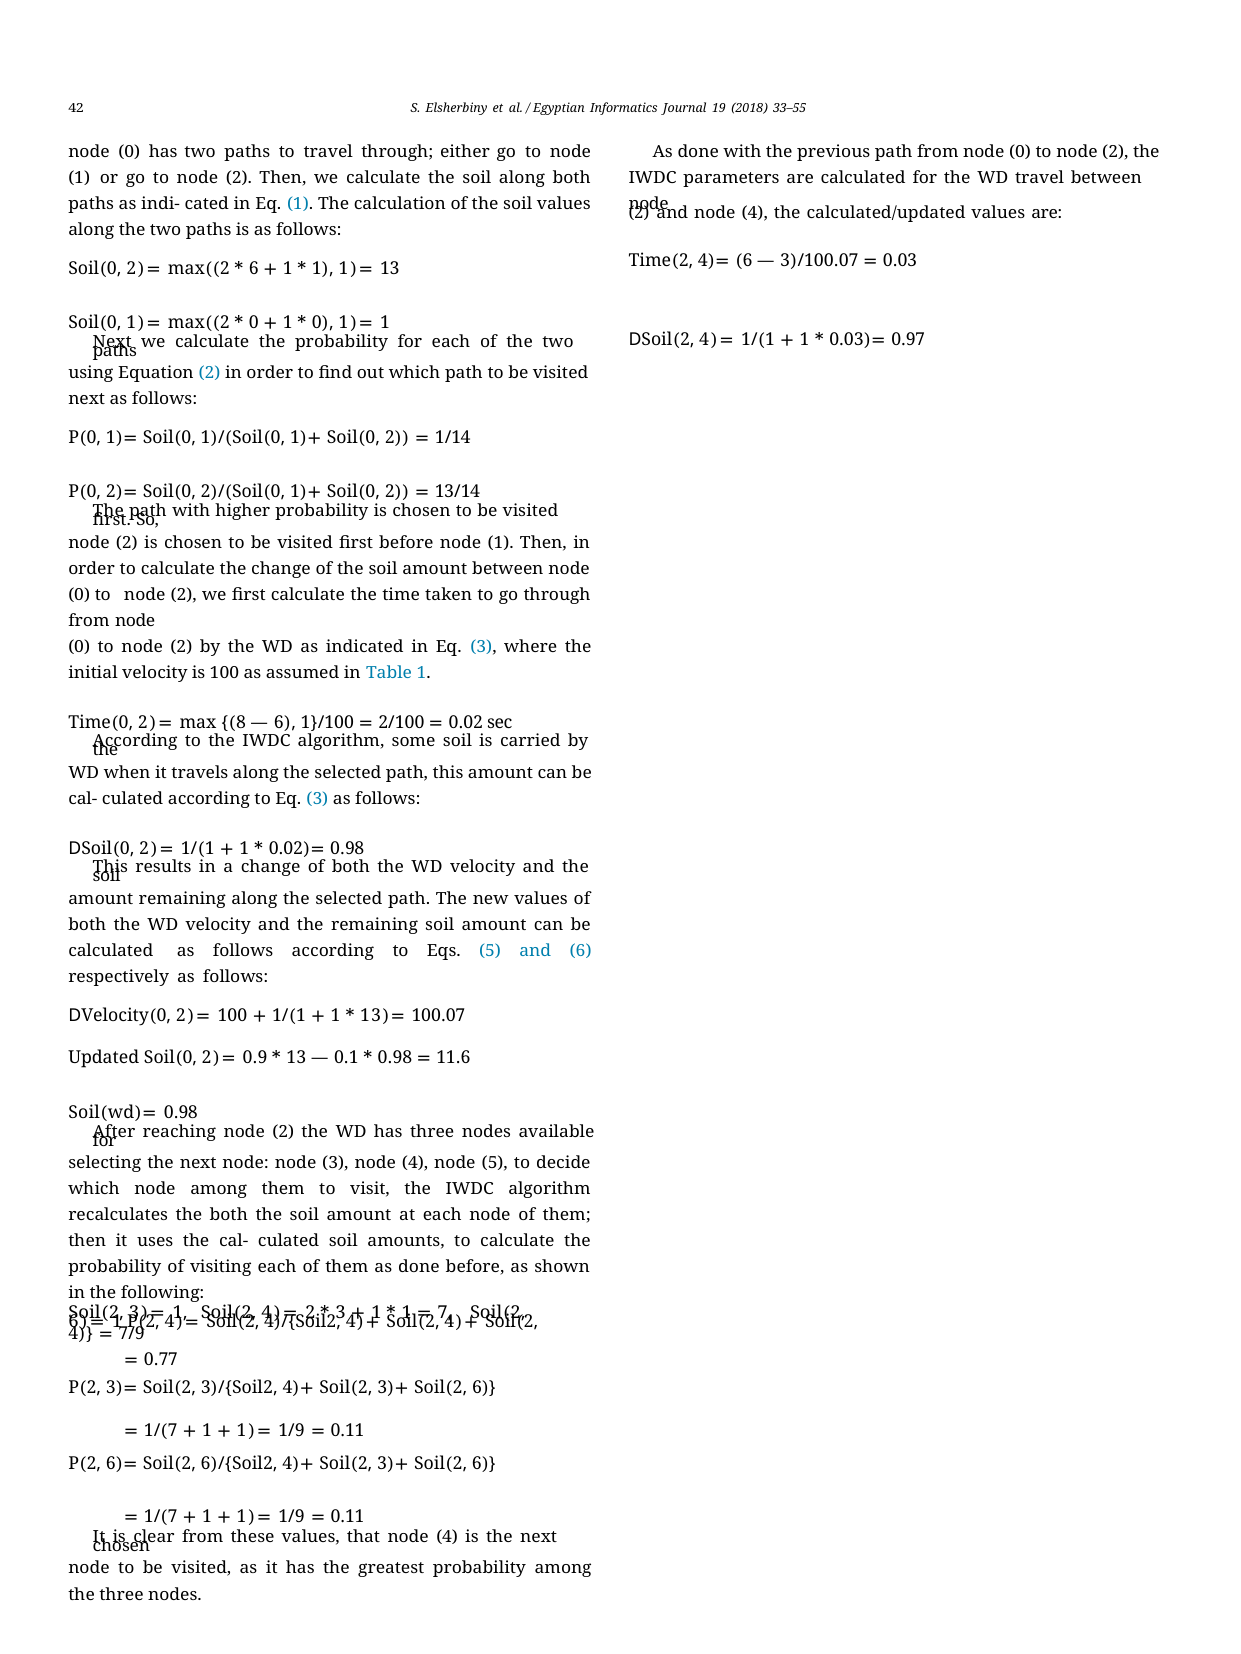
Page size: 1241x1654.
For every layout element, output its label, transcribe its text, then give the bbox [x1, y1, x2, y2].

text Soil(0, 1)= max((2 * 0 + 1 * 0), 1)= 1 [68, 283, 595, 339]
text Soil(wd)= 0.98 [68, 1073, 595, 1129]
text As done with the previous path from node (0) to node (2), the IWDC parameters are calculated for the WD travel between node [628, 139, 1184, 214]
text DSoil(2, 4)= 1/(1 + 1 * 0.03)= 0.97 [628, 278, 1184, 362]
text node (0) has two paths to travel through; either go to node (1) or go to node (2). Then, we calculate the soil along both paths as indi- cated in Eq. (1). The calculation of the soil values along the two paths is as follows: [68, 139, 591, 240]
text using Equation (2) in order to find out which path to be visited next as follows: [68, 361, 595, 410]
text node (2) is chosen to be visited first before node (1). Then, in order to calculate the change of the soil amount between node (0) to node (2), we first calculate the time taken to go through from node [68, 530, 591, 631]
text Time(2, 4)= (6 — 3)/100.07 = 0.03 [628, 219, 1184, 278]
text Updated Soil(0, 2)= 0.9 * 13 — 0.1 * 0.98 = 11.6 [68, 1029, 595, 1073]
text Time(0, 2)= max {(8 — 6), 1}/100 = 2/100 = 0.02 sec [68, 686, 595, 739]
text node to be visited, as it has the greatest probability among the three nodes. [68, 1556, 595, 1605]
text The path with higher probability is chosen to be visited first. So, [92, 509, 595, 527]
text = 0.77 [124, 1345, 595, 1370]
text Soil(2, 3)= 1, Soil(2, 4)= 2 * 3 + 1 * 1 = 7, Soil(2, 6)= 1 P(2, 4)= Soil(2, 4)/{Soil2, 4)+ Soil(2, 4)+ Soil(2, 4)} = 7/9 [68, 1308, 547, 1345]
text selecting the next node: node (3), node (4), node (5), to decide which node among them to visit, the IWDC algorithm recalculates the both the soil amount at each node of them; then it uses the cal- culated soil amounts, to calculate the probability of visiting each of them as done before, as shown in the following: [68, 1151, 591, 1304]
text = 1/(7 + 1 + 1)= 1/9 = 0.11 [124, 1476, 595, 1534]
text DSoil(0, 2)= 1/(1 + 1 * 0.02)= 0.98 [68, 812, 595, 865]
text It is clear from these values, that node (4) is the next chosen [92, 1534, 595, 1553]
text Soil(0, 2)= max((2 * 6 + 1 * 1), 1)= 13 [68, 244, 595, 283]
text According to the IWDC algorithm, some soil is carried by the [92, 739, 595, 757]
text After reaching node (2) the WD has three nodes available for [92, 1129, 595, 1148]
text amount remaining along the selected path. The new values of both the WD velocity and the remaining soil amount can be calculated as follows according to Eqs. (5) and (6) respectively as follows: [68, 887, 591, 987]
text P(0, 2)= Soil(0, 2)/(Soil(0, 1)+ Soil(0, 2)) = 13/14 [68, 452, 595, 509]
text = 1/(7 + 1 + 1)= 1/9 = 0.11 [124, 1400, 595, 1446]
text DVelocity(0, 2)= 100 + 1/(1 + 1 * 13)= 100.07 [68, 991, 595, 1029]
text P(2, 6)= Soil(2, 6)/{Soil2, 4)+ Soil(2, 3)+ Soil(2, 6)} [68, 1446, 595, 1476]
text (0) to node (2) by the WD as indicated in Eq. (3), where the initial velocity is 100 as assumed in Table 1. [68, 634, 591, 683]
text This results in a change of both the WD velocity and the soil [92, 865, 595, 884]
text P(0, 1)= Soil(0, 1)/(Soil(0, 1)+ Soil(0, 2)) = 1/14 [68, 413, 595, 452]
text WD when it travels along the selected path, this amount can be cal- culated according to Eq. (3) as follows: [68, 760, 595, 809]
text P(2, 3)= Soil(2, 3)/{Soil2, 4)+ Soil(2, 3)+ Soil(2, 6)} [68, 1370, 595, 1400]
text Next we calculate the probability for each of the two paths [95, 339, 595, 358]
